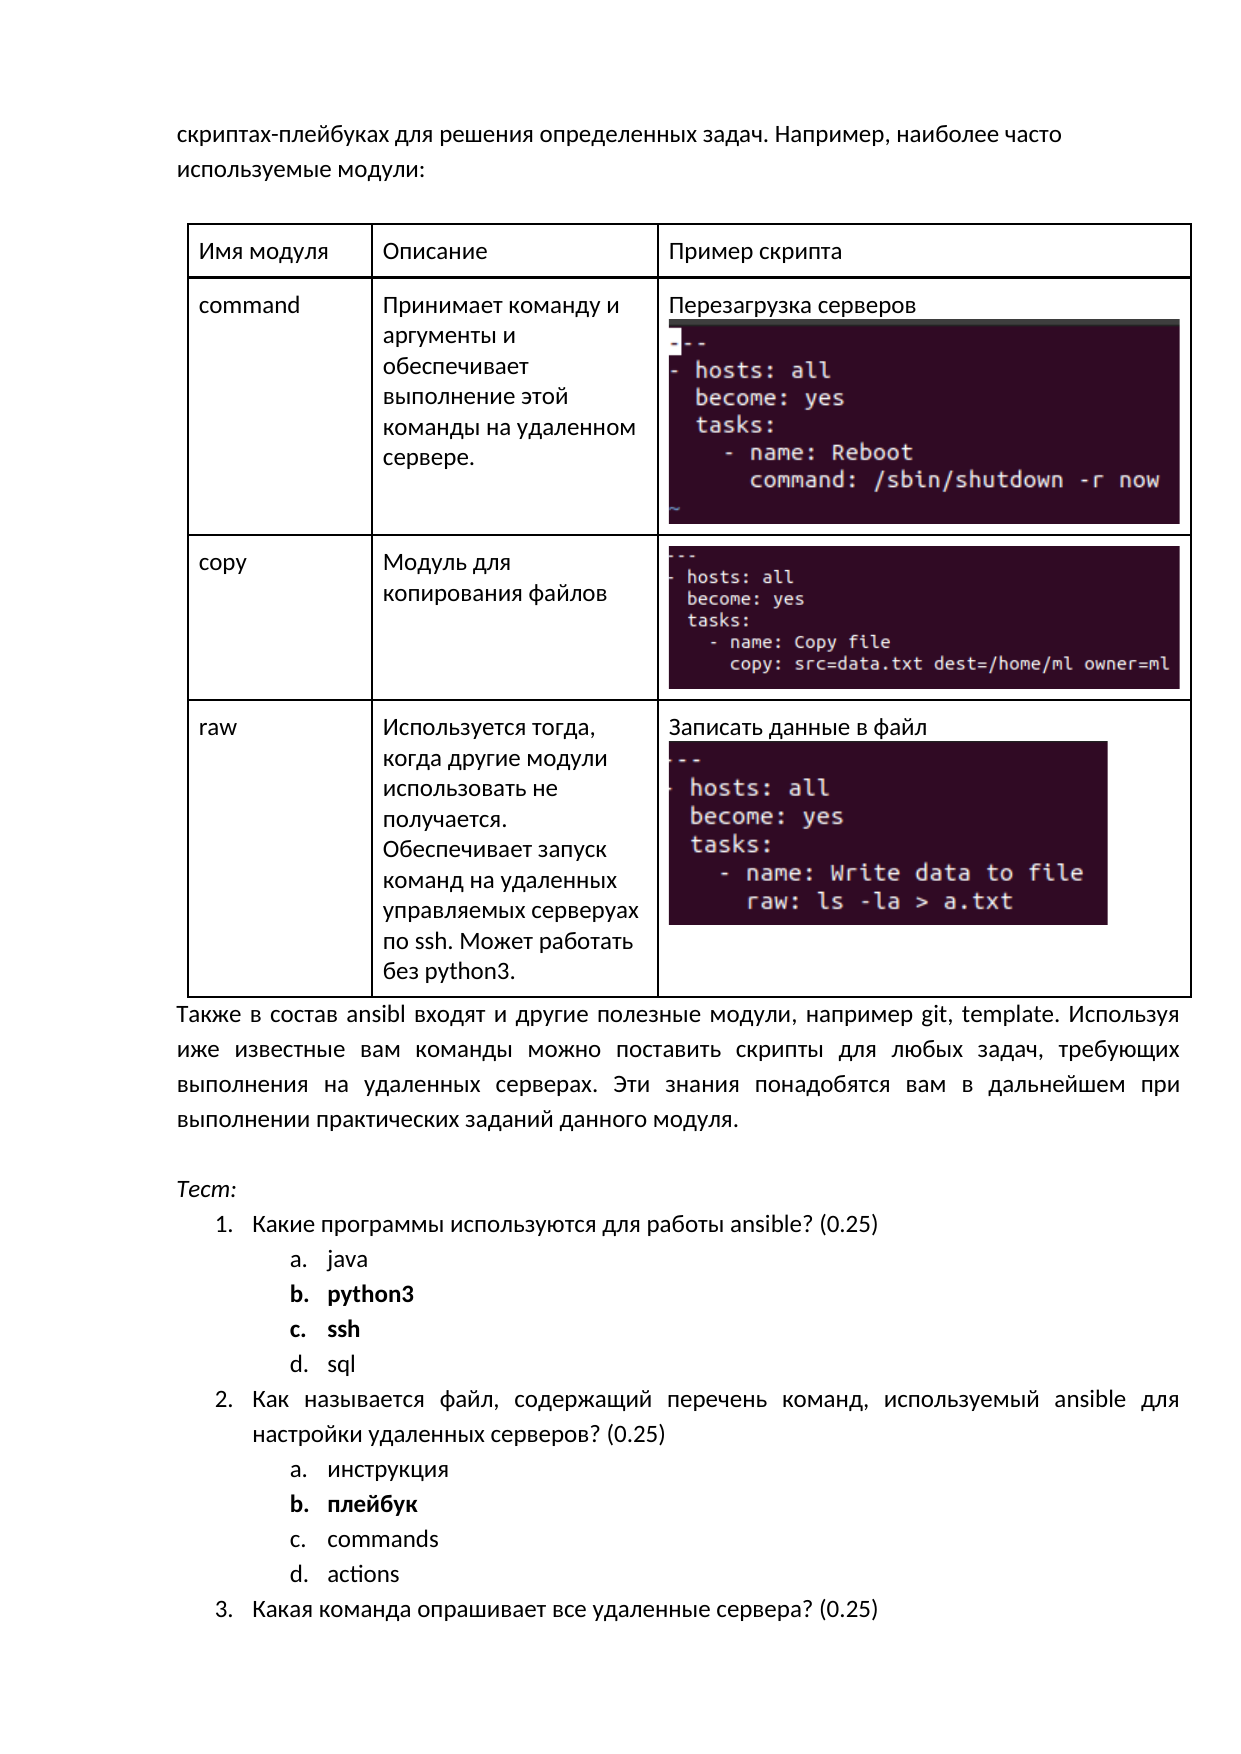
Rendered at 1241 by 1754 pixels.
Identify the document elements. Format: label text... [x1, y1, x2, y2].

picture [668, 741, 1108, 925]
picture [668, 546, 1180, 689]
list плейбук [289, 1488, 1181, 1519]
picture [668, 319, 1180, 524]
list Какая команда опрашивает все удаленные сервера? (0.25) [214, 1593, 1181, 1624]
list python3 [289, 1278, 1181, 1309]
table_cell Принимает команду и аргументы и обеспечивает выполнение этой команды на удаленном сервере. [373, 279, 657, 534]
list инструкция [289, 1453, 1181, 1484]
text Также в состав ansibl входят и другие полезные модули, например git, template. Используя иже известные вам команды можно поставить скрипты для любых задач, требующих выполнения на удаленных серверах. Эти знания понадобятся вам в дальнейшем при выполнении практических заданий данного модуля. [176, 998, 1181, 1134]
table_header Имя модуля [189, 225, 371, 276]
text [176, 118, 1181, 183]
table_cell Используется тогда, когда другие модули использовать не получается. Обеспечивает запуск команд на удаленных управляемых серверуах по ssh. Может работать без python3. [373, 701, 657, 996]
list sql [289, 1348, 1181, 1379]
list Какие программы используются для работы ansible? (0.25) [214, 1208, 1181, 1239]
table_cell Записать данные в файл [659, 701, 1190, 996]
table_cell Перезагрузка серверов [659, 279, 1190, 534]
list ssh [289, 1313, 1181, 1344]
list Как называется файл, содержащий перечень команд, используемый ansible для настройки удаленных серверов? (0.25) [214, 1383, 1181, 1449]
list java [289, 1243, 1181, 1274]
table_cell command [189, 279, 371, 534]
table_cell [659, 536, 1190, 699]
table_header Пример скрипта [659, 225, 1190, 276]
text Тест: [176, 1173, 1181, 1204]
table_cell Модуль для копирования файлов [373, 536, 657, 699]
table_cell copy [189, 536, 371, 699]
list commands [289, 1523, 1181, 1554]
list actions [289, 1558, 1181, 1589]
table_header Описание [373, 225, 657, 276]
table_cell raw [189, 701, 371, 996]
